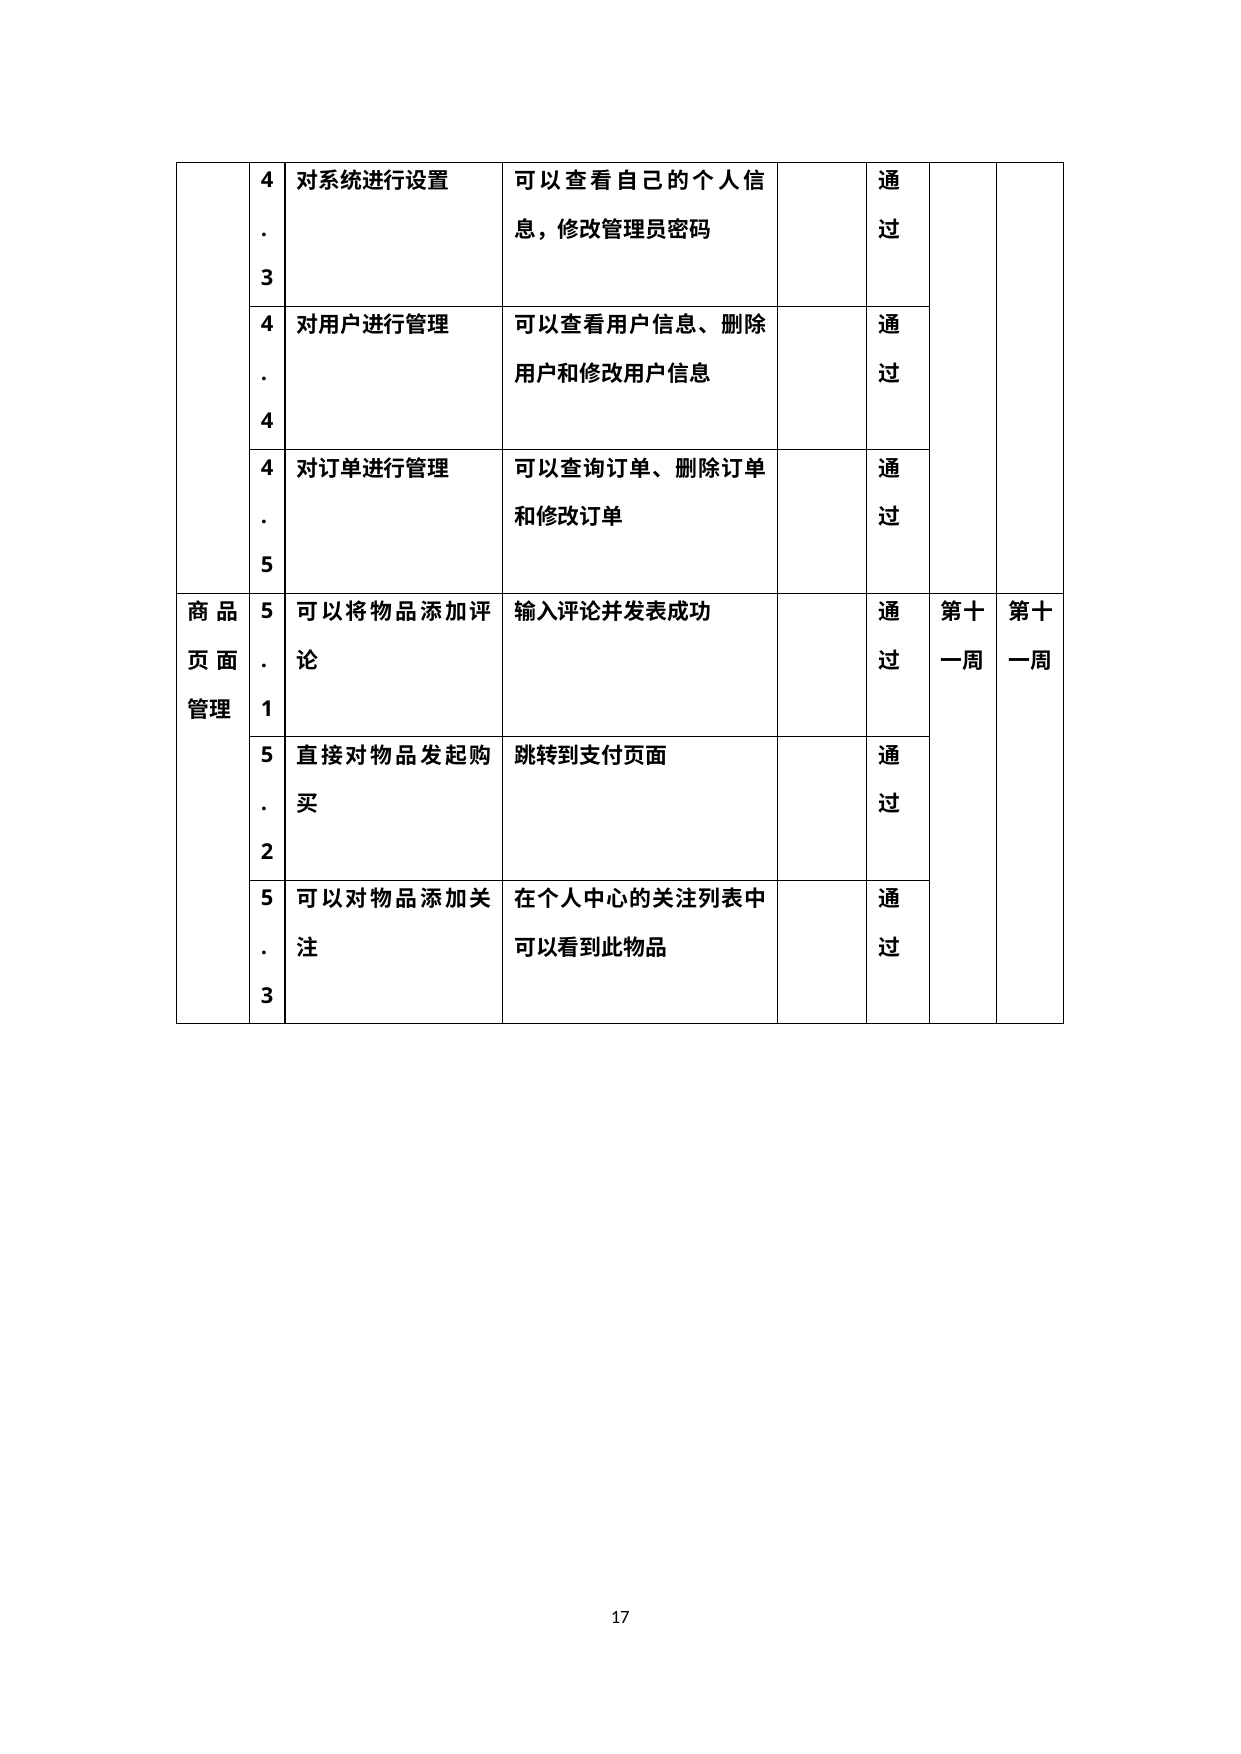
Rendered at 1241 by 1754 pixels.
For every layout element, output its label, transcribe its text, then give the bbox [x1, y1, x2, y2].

table_cell 第十一周 [997, 594, 1063, 1023]
table_cell [778, 307, 866, 449]
table_cell 通过 [867, 307, 929, 449]
table_cell 5.3 [250, 881, 284, 1023]
table_cell 通过 [867, 163, 929, 306]
table_cell [778, 163, 866, 306]
table_cell 第十一周 [930, 594, 996, 1023]
table_cell [778, 450, 866, 593]
table_cell 输入评论并发表成功 [503, 594, 777, 736]
table_cell 跳转到支付页面 [503, 737, 777, 880]
table_cell [778, 881, 866, 1023]
table_cell 通过 [867, 594, 929, 736]
table_cell 对用户进行管理 [286, 307, 502, 449]
table_cell 在个人中心的关注列表中可以看到此物品 [503, 881, 777, 1023]
table_cell 4.4 [250, 307, 284, 449]
table_cell 可以查看自己的个人信息，修改管理员密码 [503, 163, 777, 306]
table_cell 5.1 [250, 594, 284, 736]
table_cell 通过 [867, 450, 929, 593]
table_cell 对订单进行管理 [286, 450, 502, 593]
table_cell 4.5 [250, 450, 284, 593]
table_cell 直接对物品发起购买 [286, 737, 502, 880]
table_cell 4.3 [250, 163, 284, 306]
table_cell 可以查询订单、删除订单和修改订单 [503, 450, 777, 593]
table_cell [778, 737, 866, 880]
table_cell 5.2 [250, 737, 284, 880]
table_cell 可以将物品添加评论 [286, 594, 502, 736]
table_cell 通过 [867, 881, 929, 1023]
table_cell 可以对物品添加关注 [286, 881, 502, 1023]
table_cell 可以查看用户信息、删除用户和修改用户信息 [503, 307, 777, 449]
table_cell 对系统进行设置 [286, 163, 502, 306]
table_cell [778, 594, 866, 736]
table_cell 通过 [867, 737, 929, 880]
table_cell 商品页面管理 [177, 594, 249, 1023]
